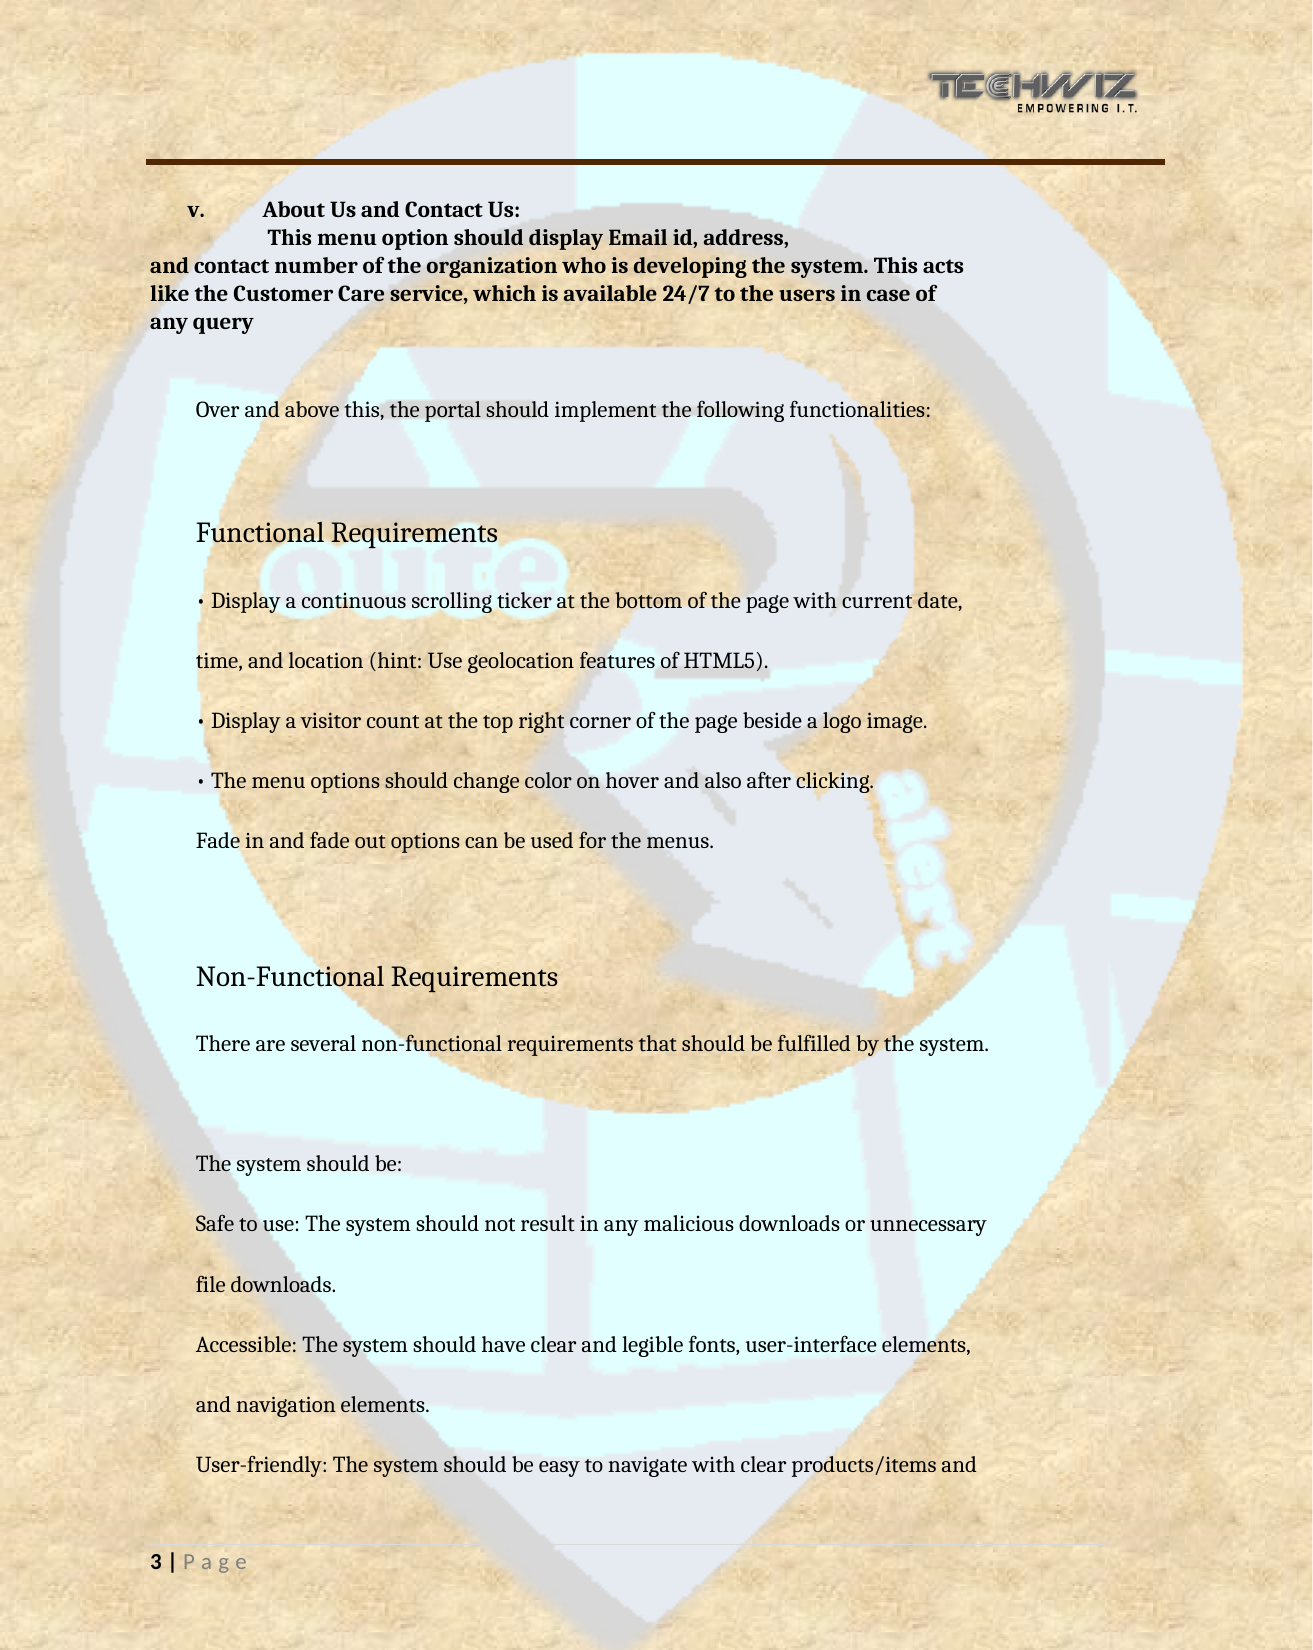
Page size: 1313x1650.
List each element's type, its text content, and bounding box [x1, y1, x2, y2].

text Accessible: The system should have clear and legible fonts, user-interface elements, [196, 1331, 1081, 1358]
text Fade in and fade out options can be used for the menus. [196, 828, 1081, 855]
text file downloads. [196, 1271, 1081, 1298]
text Functional Requirements [196, 517, 1081, 550]
subtitle and contact number of the organization who is developing the system. This acts [150, 253, 1108, 279]
text • Display a continuous scrolling ticker at the bottom of the page with current date, [196, 588, 1081, 614]
text and navigation elements. [196, 1392, 1081, 1418]
subtitle any query [150, 308, 1108, 335]
text User-friendly: The system should be easy to navigate with clear products/items and [196, 1452, 1081, 1478]
text Over and above this, the portal should implement the following functionalities: [196, 396, 1081, 423]
text • Display a visitor count at the top right corner of the page beside a logo image. [196, 708, 1081, 734]
text There are several non-functional requirements that should be fulfilled by the system. [196, 1031, 1081, 1057]
text The system should be: [196, 1151, 1081, 1177]
picture [915, 53, 1162, 127]
text • The menu options should change color on hover and also after clicking. [196, 768, 1081, 794]
subtitle About Us and Contact Us: [187, 197, 1108, 223]
text time, and location (hint: Use geolocation features of HTML5). [196, 648, 1081, 674]
text Non-Functional Requirements [196, 960, 1081, 993]
subtitle like the Customer Care service, which is available 24/7 to the users in case of [150, 281, 1108, 307]
subtitle This menu option should display Email id, address, [262, 225, 1108, 251]
text Safe to use: The system should not result in any malicious downloads or unnecessary [196, 1211, 1081, 1238]
